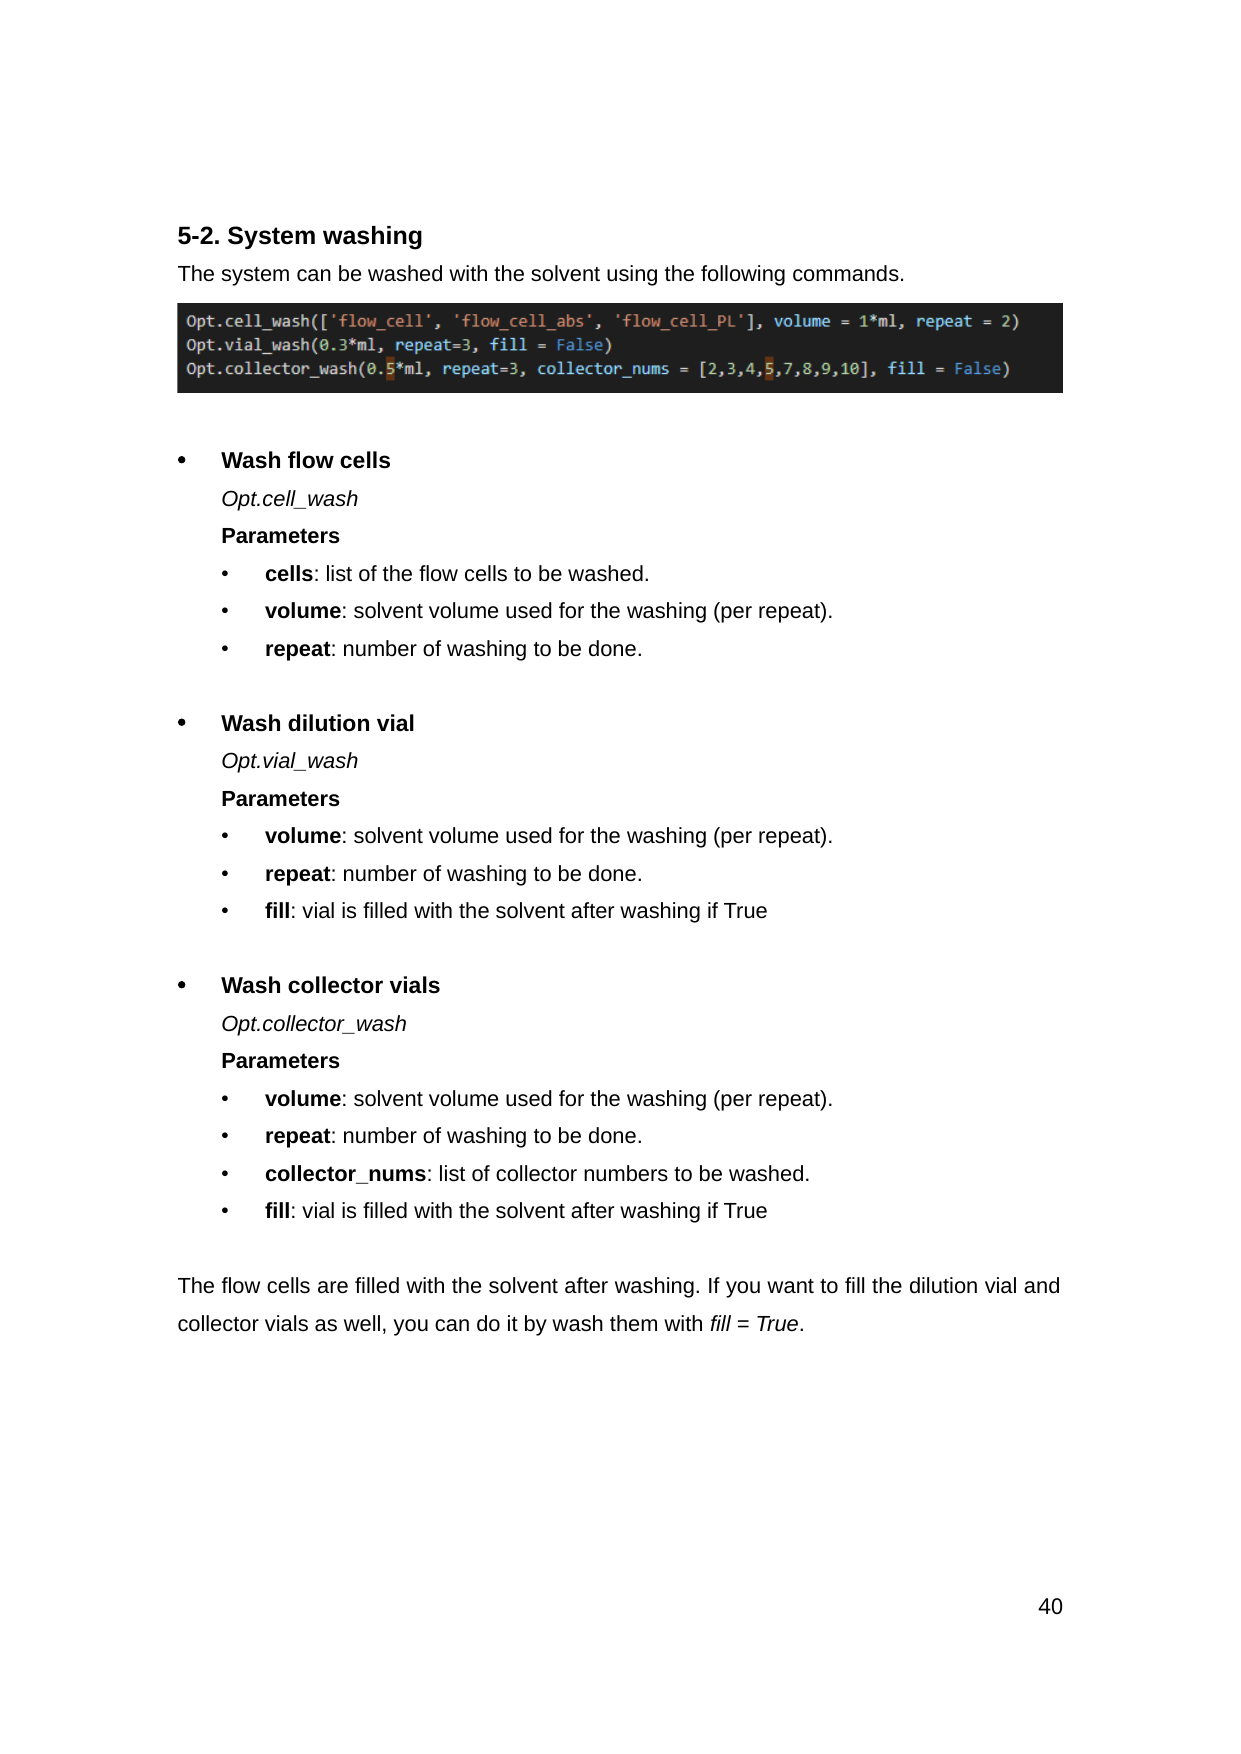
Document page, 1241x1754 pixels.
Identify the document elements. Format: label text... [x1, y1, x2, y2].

text Parameters [177, 517, 1063, 554]
picture [177, 303, 1063, 393]
text Opt.vial_wash [177, 742, 1063, 779]
list fill: vial is filled with the solvent after washing if True [221, 892, 1063, 929]
list fill: vial is filled with the solvent after washing if True [221, 1192, 1063, 1229]
list Wash flow cells [177, 442, 1063, 479]
text Parameters [177, 779, 1063, 817]
list volume: solvent volume used for the washing (per repeat). [221, 1079, 1063, 1117]
list volume: solvent volume used for the washing (per repeat). [221, 592, 1063, 629]
text Parameters [177, 1042, 1063, 1079]
list repeat: number of washing to be done. [221, 854, 1063, 892]
text 5-2. System washing [177, 217, 1063, 254]
list repeat: number of washing to be done. [221, 1117, 1063, 1154]
text The system can be washed with the solvent using the following commands. [177, 254, 1063, 292]
text Opt.cell_wash [177, 479, 1063, 517]
list volume: solvent volume used for the washing (per repeat). [221, 817, 1063, 854]
list Wash collector vials [177, 967, 1063, 1004]
list repeat: number of washing to be done. [221, 629, 1063, 667]
text The flow cells are filled with the solvent after washing. If you want to fill the dilution vial and collector vials as well, you can do it by wash them with fill = True. [177, 1267, 1063, 1342]
list Wash dilution vial [177, 704, 1063, 742]
text Opt.collector_wash [177, 1004, 1063, 1042]
list cells: list of the flow cells to be washed. [221, 554, 1063, 592]
list collector_nums: list of collector numbers to be washed. [221, 1154, 1063, 1192]
